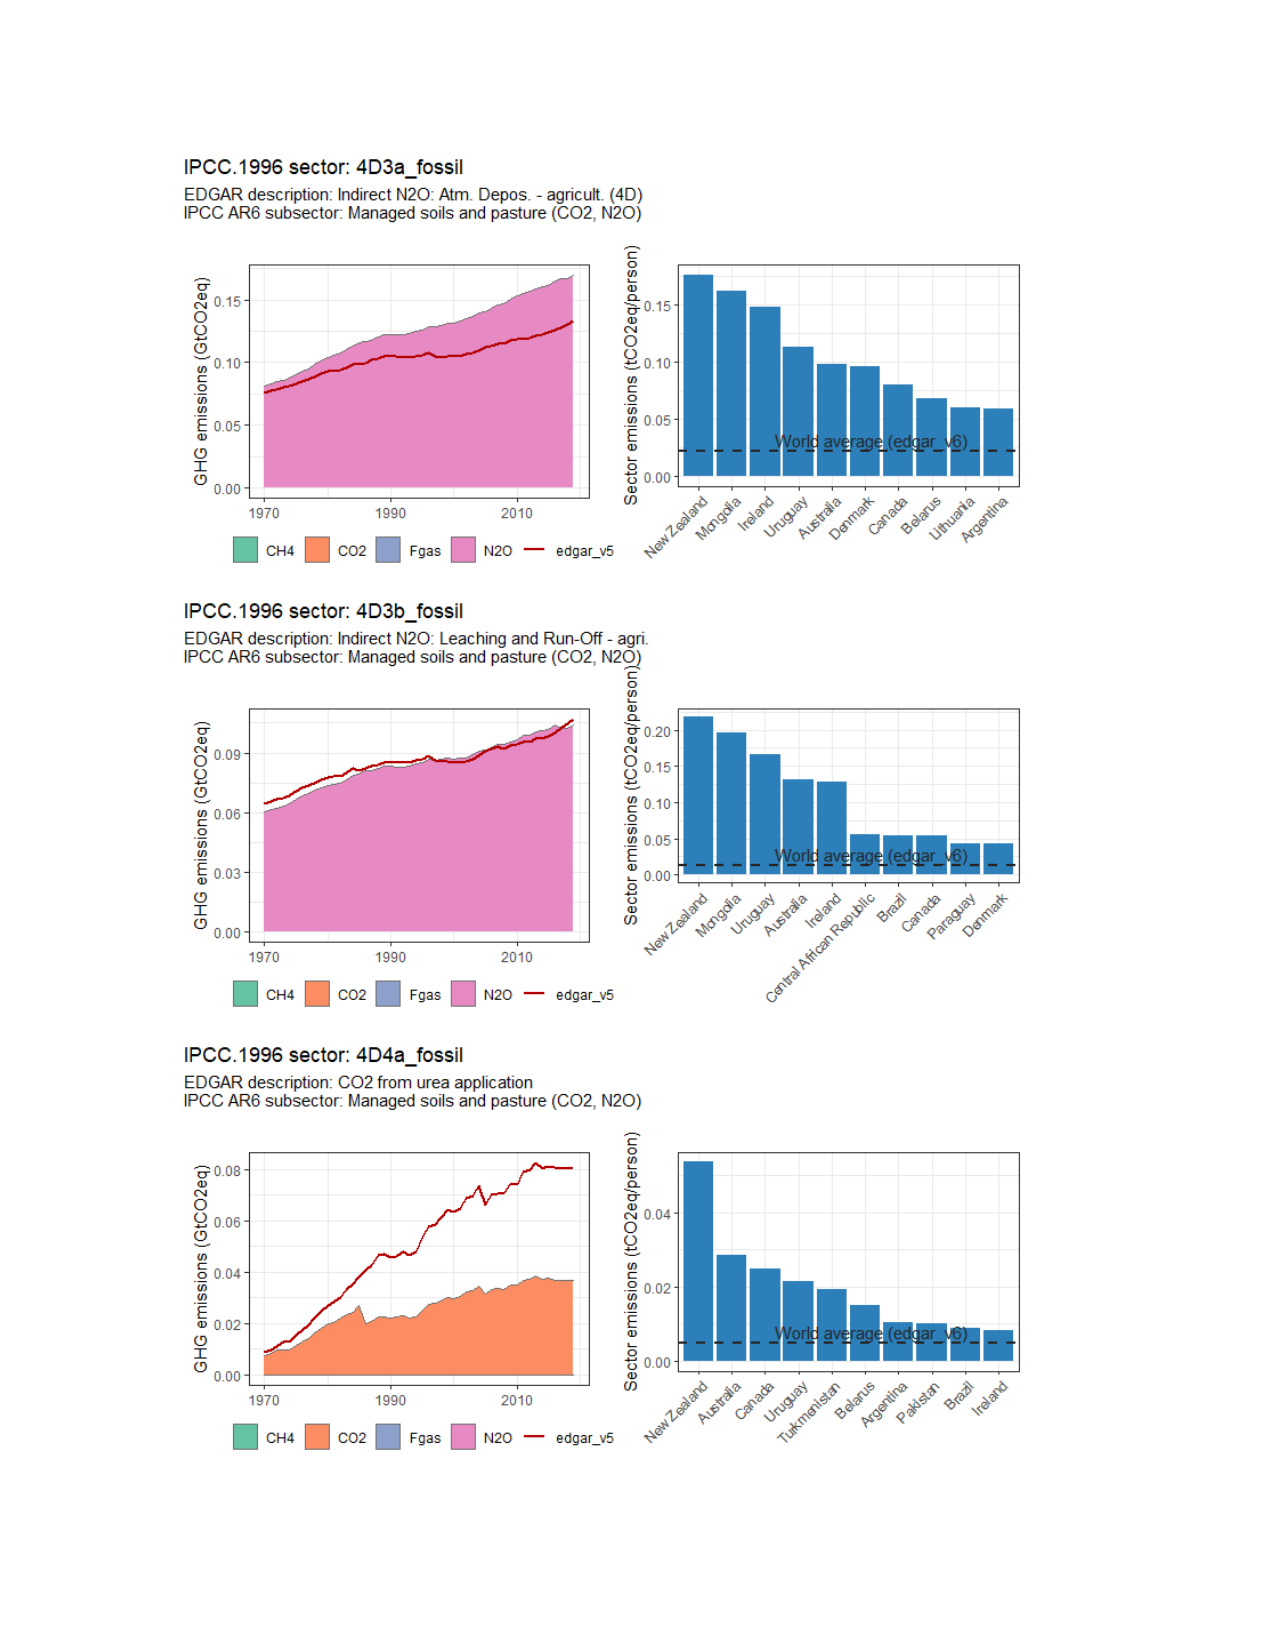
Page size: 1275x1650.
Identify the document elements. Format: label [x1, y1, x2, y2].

picture [168, 150, 1044, 588]
picture [168, 593, 1044, 1032]
picture [168, 1037, 1044, 1475]
